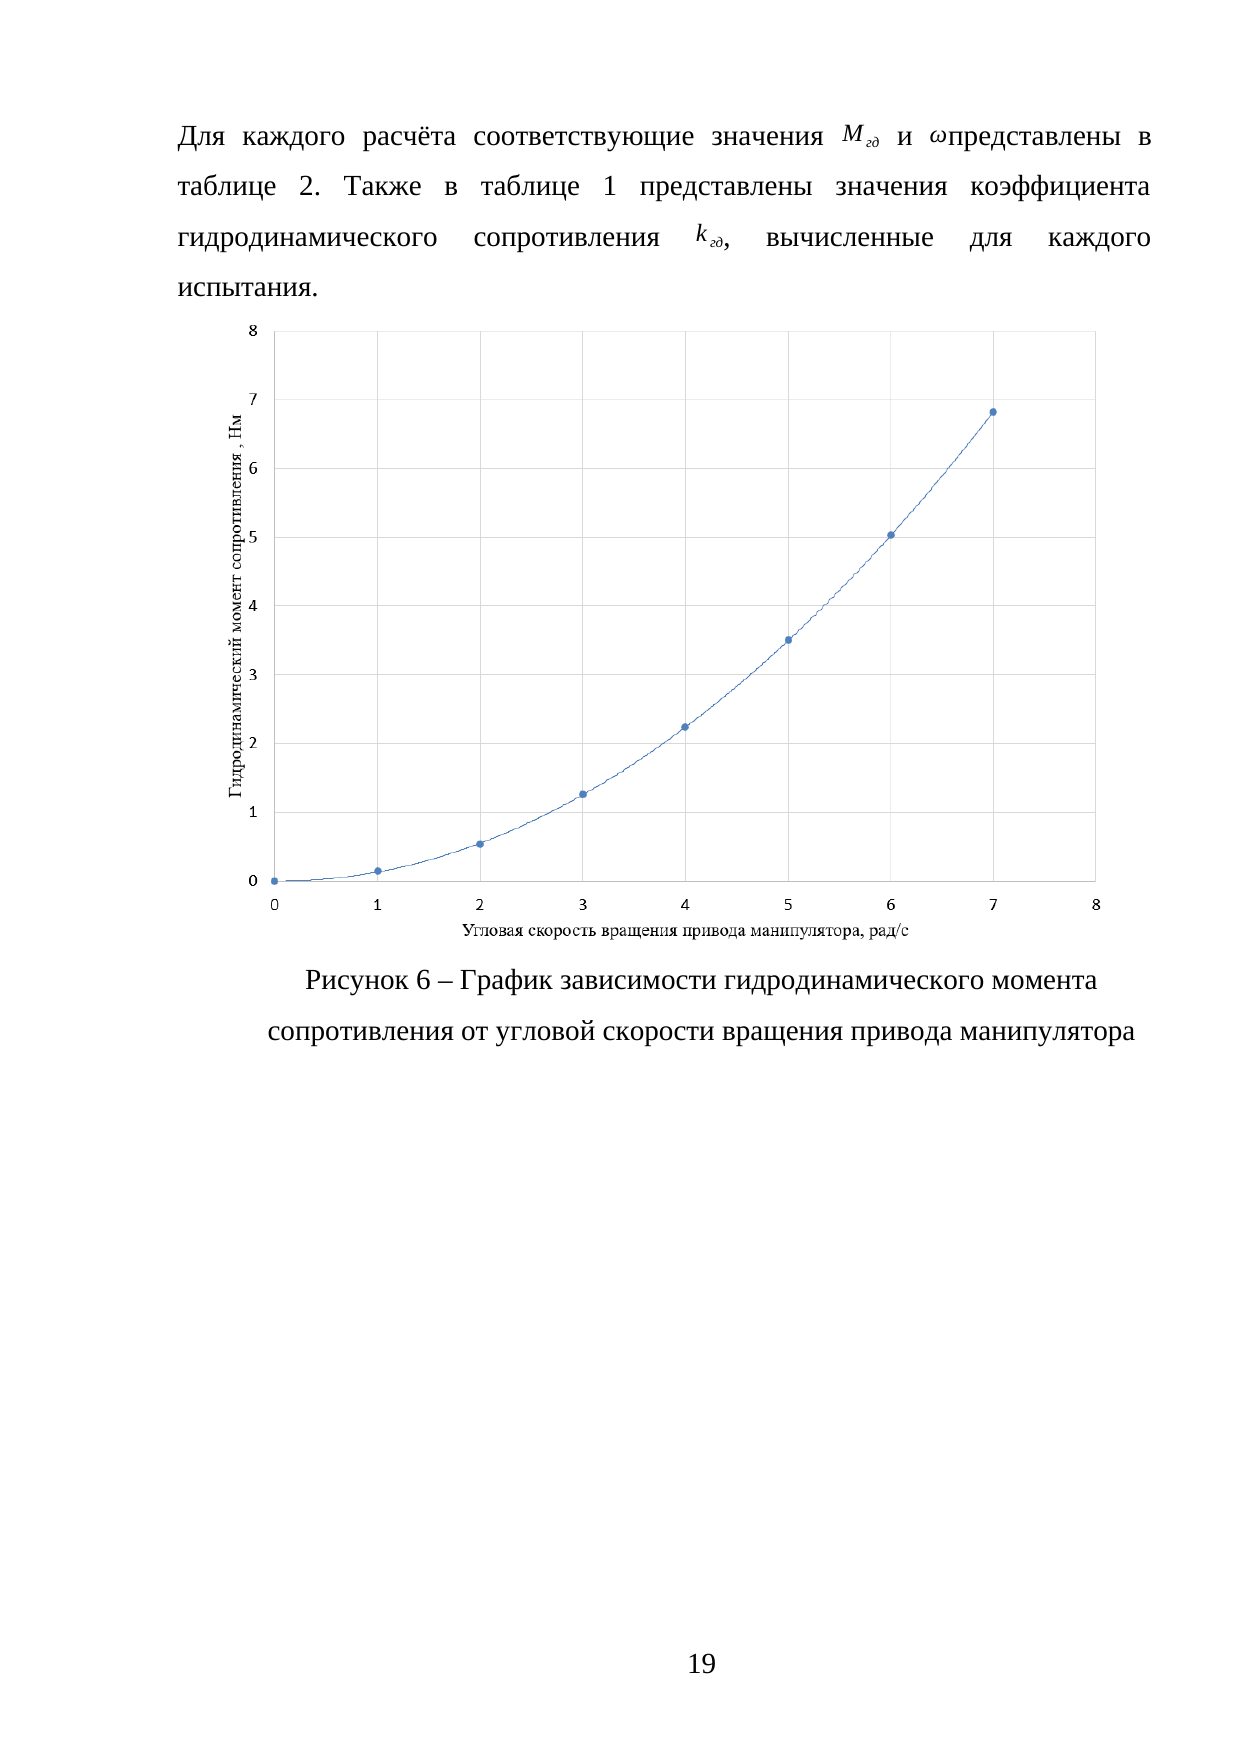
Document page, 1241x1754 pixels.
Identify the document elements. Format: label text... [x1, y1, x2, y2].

text сопротивления от угловой скорости вращения привода манипулятора [177, 1013, 1152, 1046]
text Для каждого расчёта соответствующие значения и представлены в таблице 2. Также в таблице 1 представлены значения коэффициента гидродинамического сопротивления , вычисленные для каждого испытания. [177, 118, 1152, 303]
picture [222, 319, 1107, 946]
text Рисунок 6 – График зависимости гидродинамического момента [177, 962, 1152, 996]
